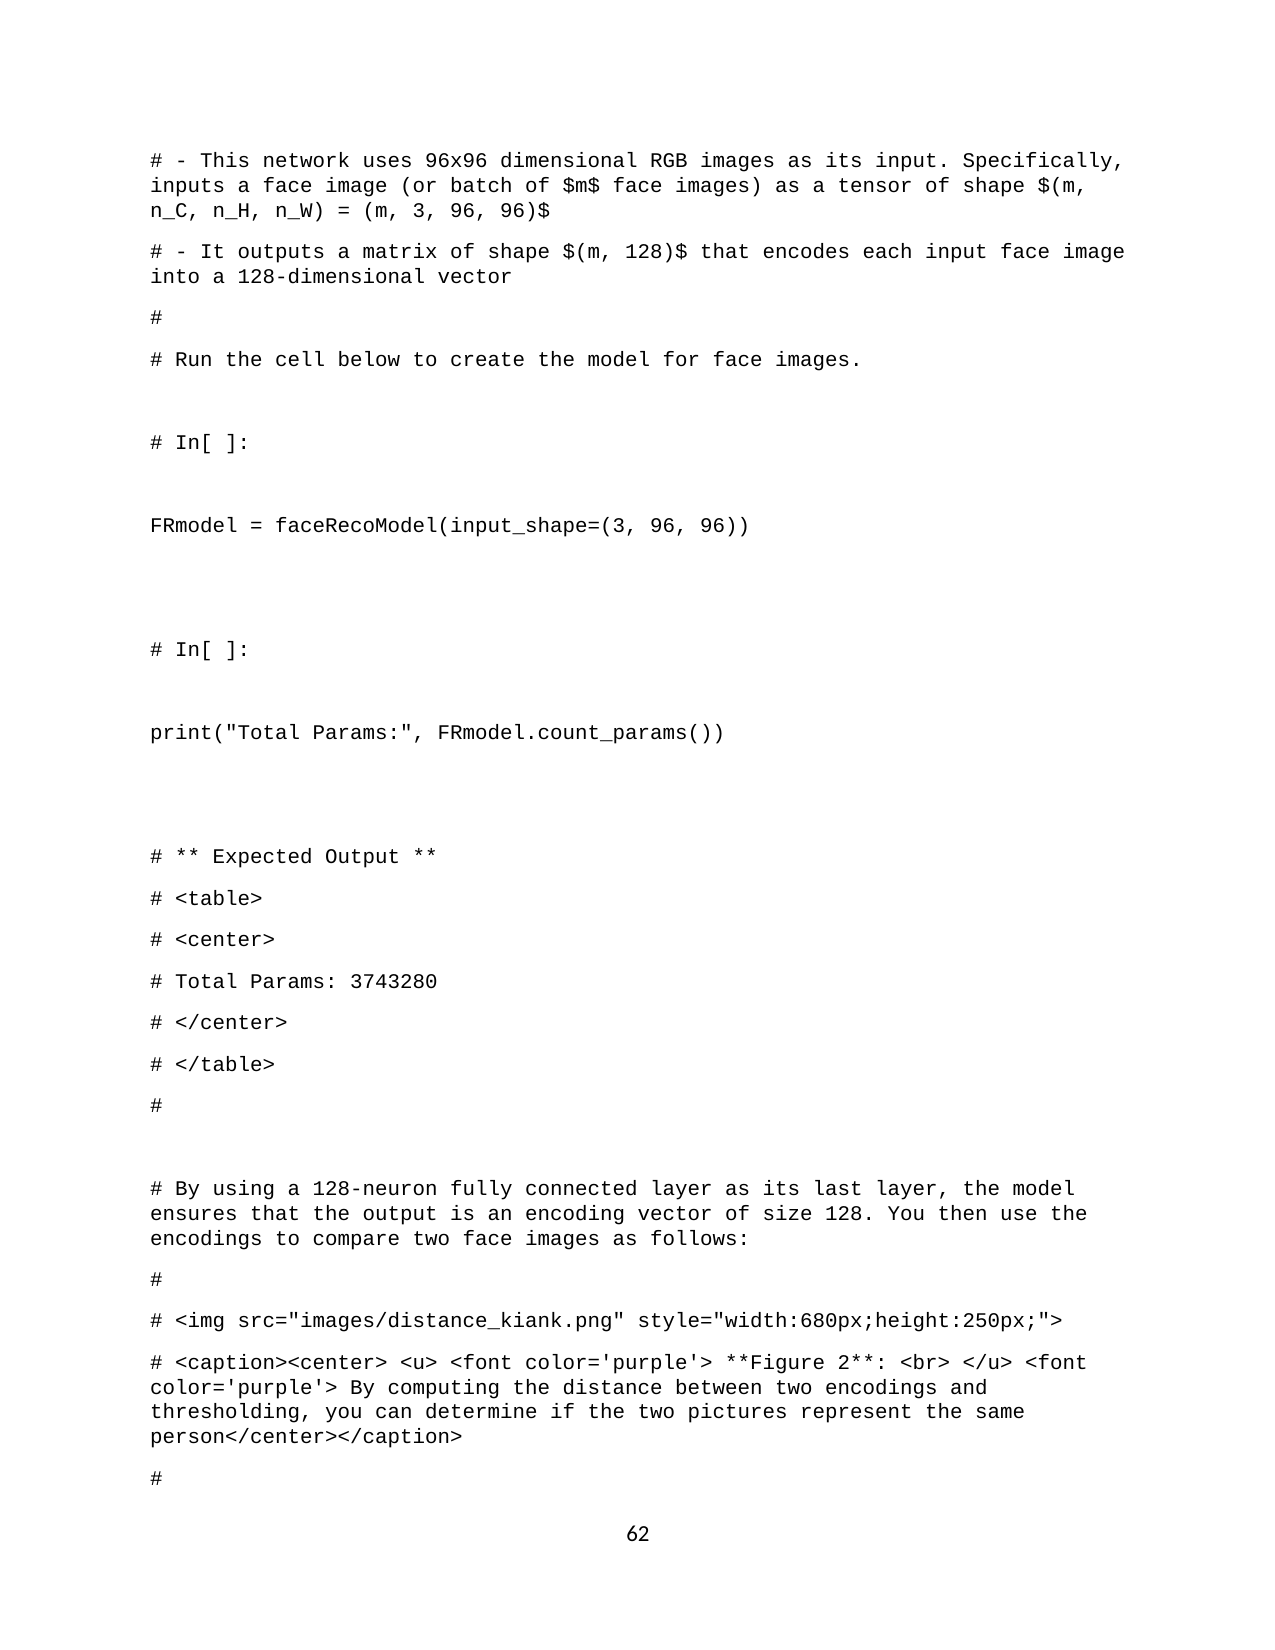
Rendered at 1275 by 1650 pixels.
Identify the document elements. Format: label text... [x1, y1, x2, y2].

text # ** Expected Output ** [150, 846, 1125, 870]
text # In[ ]: [150, 432, 1125, 455]
text # <img src="images/distance_kiank.png" style="width:680px;height:250px;"> [150, 1310, 1125, 1334]
text # <table> [150, 888, 1125, 911]
text # - This network uses 96x96 dimensional RGB images as its input. Specifically, inputs a face image (or batch of $m$ face images) as a tensor of shape $(m, n_C, n_H, n_W) = (m, 3, 96, 96)$ [150, 150, 1125, 223]
text # Run the cell below to create the model for face images. [150, 349, 1125, 372]
text # Total Params: 3743280 [150, 971, 1125, 994]
text # [150, 1095, 1125, 1119]
text # - It outputs a matrix of shape $(m, 128)$ that encodes each input face image into a 128-dimensional vector [150, 241, 1125, 289]
text # </table> [150, 1053, 1125, 1077]
text # </center> [150, 1012, 1125, 1036]
text # By using a 128-neuron fully connected layer as its last layer, the model ensures that the output is an encoding vector of size 128. You then use the encodings to compare two face images as follows: [150, 1178, 1125, 1251]
text FRmodel = faceRecoModel(input_shape=(3, 96, 96)) [150, 514, 1125, 538]
text # In[ ]: [150, 639, 1125, 663]
text # <caption><center> <u> <font color='purple'> **Figure 2**: <br> </u> <font color='purple'> By computing the distance between two encodings and thresholding, you can determine if the two pictures represent the same person</center></caption> [150, 1352, 1125, 1450]
text print("Total Params:", FRmodel.count_params()) [150, 722, 1125, 746]
text # <center> [150, 929, 1125, 953]
text # [150, 307, 1125, 331]
text # [150, 1269, 1125, 1293]
text # [150, 1468, 1125, 1491]
